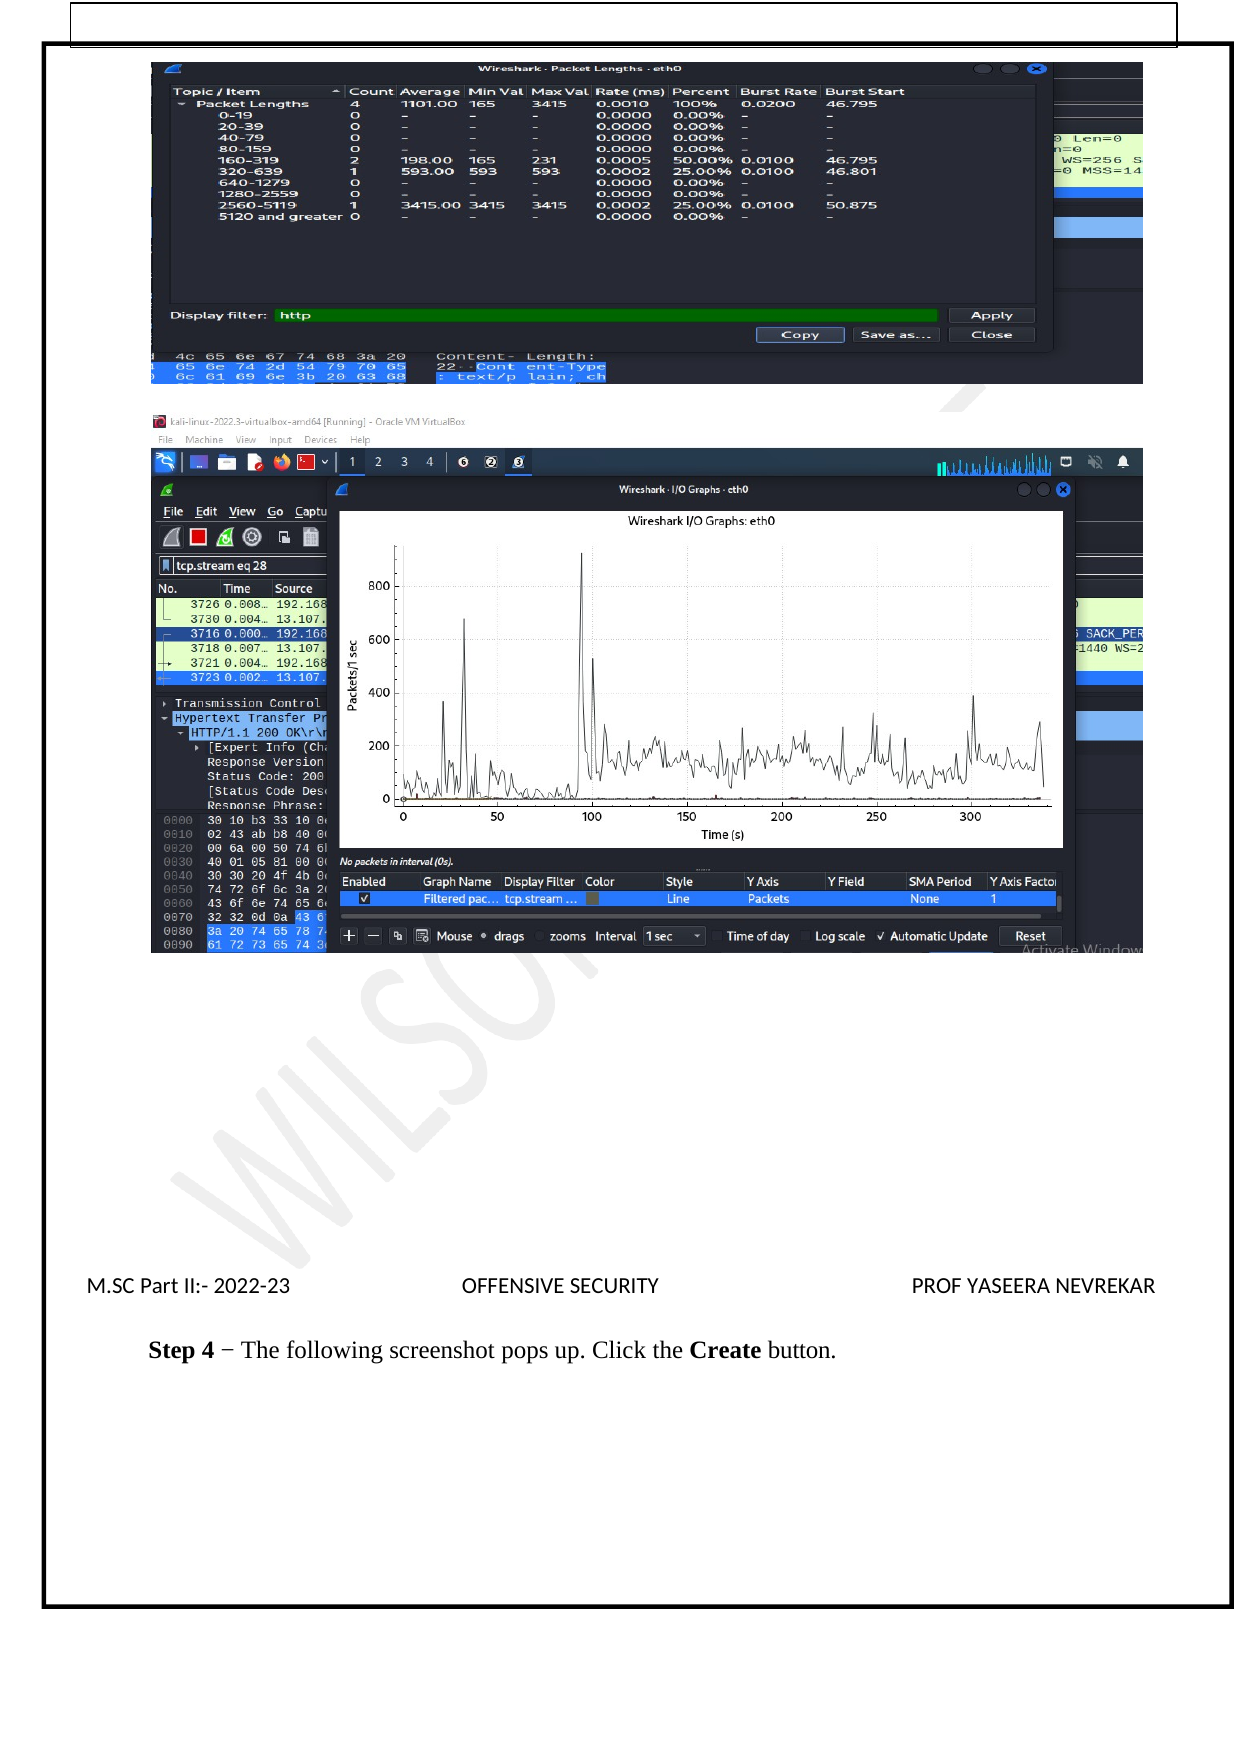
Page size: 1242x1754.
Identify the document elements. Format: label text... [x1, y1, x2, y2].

picture [151, 62, 1143, 1269]
